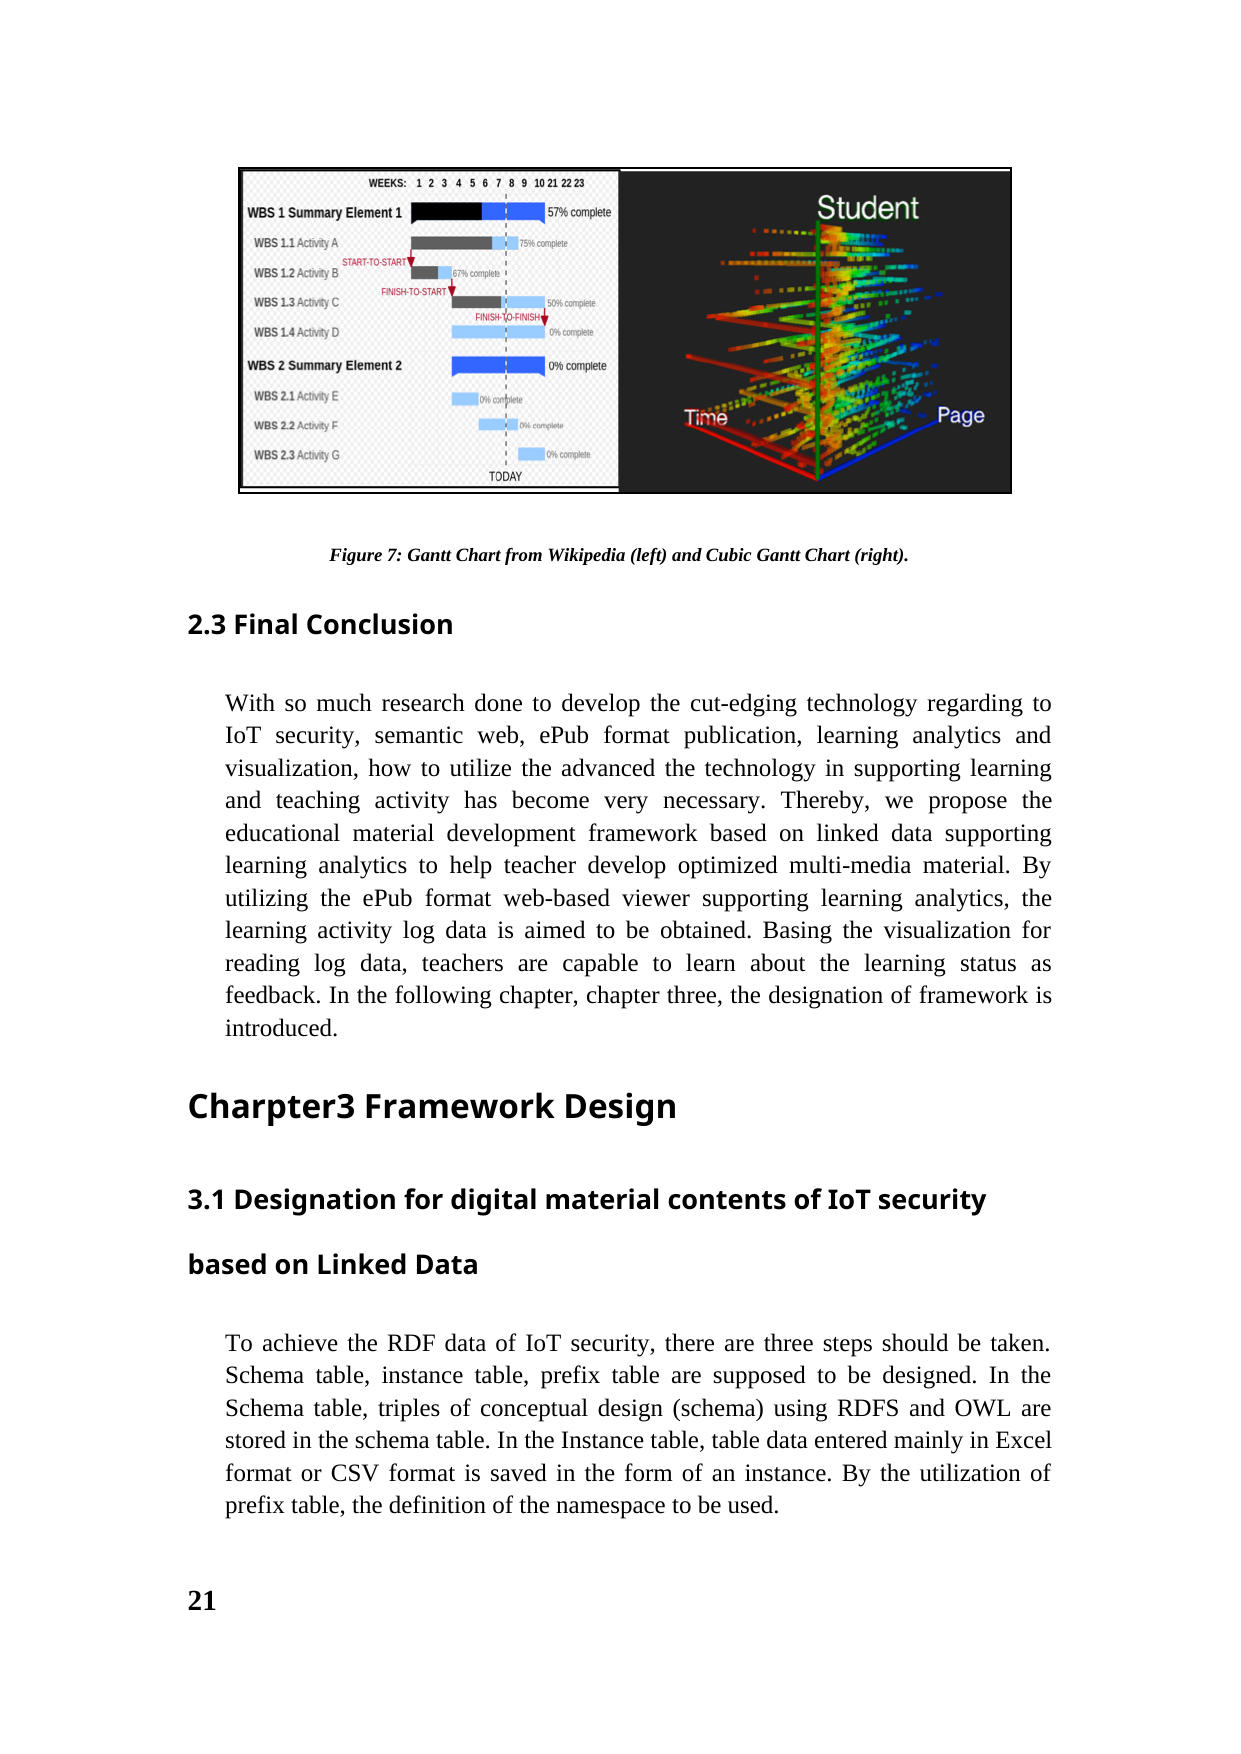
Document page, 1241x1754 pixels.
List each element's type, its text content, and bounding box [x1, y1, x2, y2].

picture [240, 169, 1010, 492]
list To achieve the RDF data of IoT security, there are three steps should be taken. Schema table, instance table, prefix table are supposed to be designed. In the Schema table, triples of conceptual design (schema) using RDFS and OWL are stored in the schema table. In the Instance table, table data entered mainly in Excel format or CSV format is saved in the form of an instance. By the utilization of prefix table, the definition of the namespace to be used. [225, 1326, 1053, 1521]
text Figure 7: Gantt Chart from Wikipedia (left) and Cubic Gantt Chart (right). [187, 538, 1053, 571]
list With so much research done to develop the cut-edging technology regarding to IoT security, semantic web, ePub format publication, learning analytics and visualization, how to utilize the advanced the technology in supporting learning and teaching activity has become very necessary. Thereby, we propose the educational material development framework based on linked data supporting learning analytics to help teacher develop optimized multi-media material. By utilizing the ePub format web-based viewer supporting learning analytics, the learning activity log data is aimed to be obtained. Basing the visualization for reading log data, teachers are capable to learn about the learning status as feedback. In the following chapter, chapter three, the designation of framework is introduced. [225, 686, 1053, 1043]
subtitle 3.1 Designation for digital material contents of IoT security based on Linked Data [187, 1167, 1053, 1297]
subtitle 2.3 Final Conclusion [187, 592, 1053, 657]
subtitle Charpter3 Framework Design [187, 1073, 1053, 1138]
